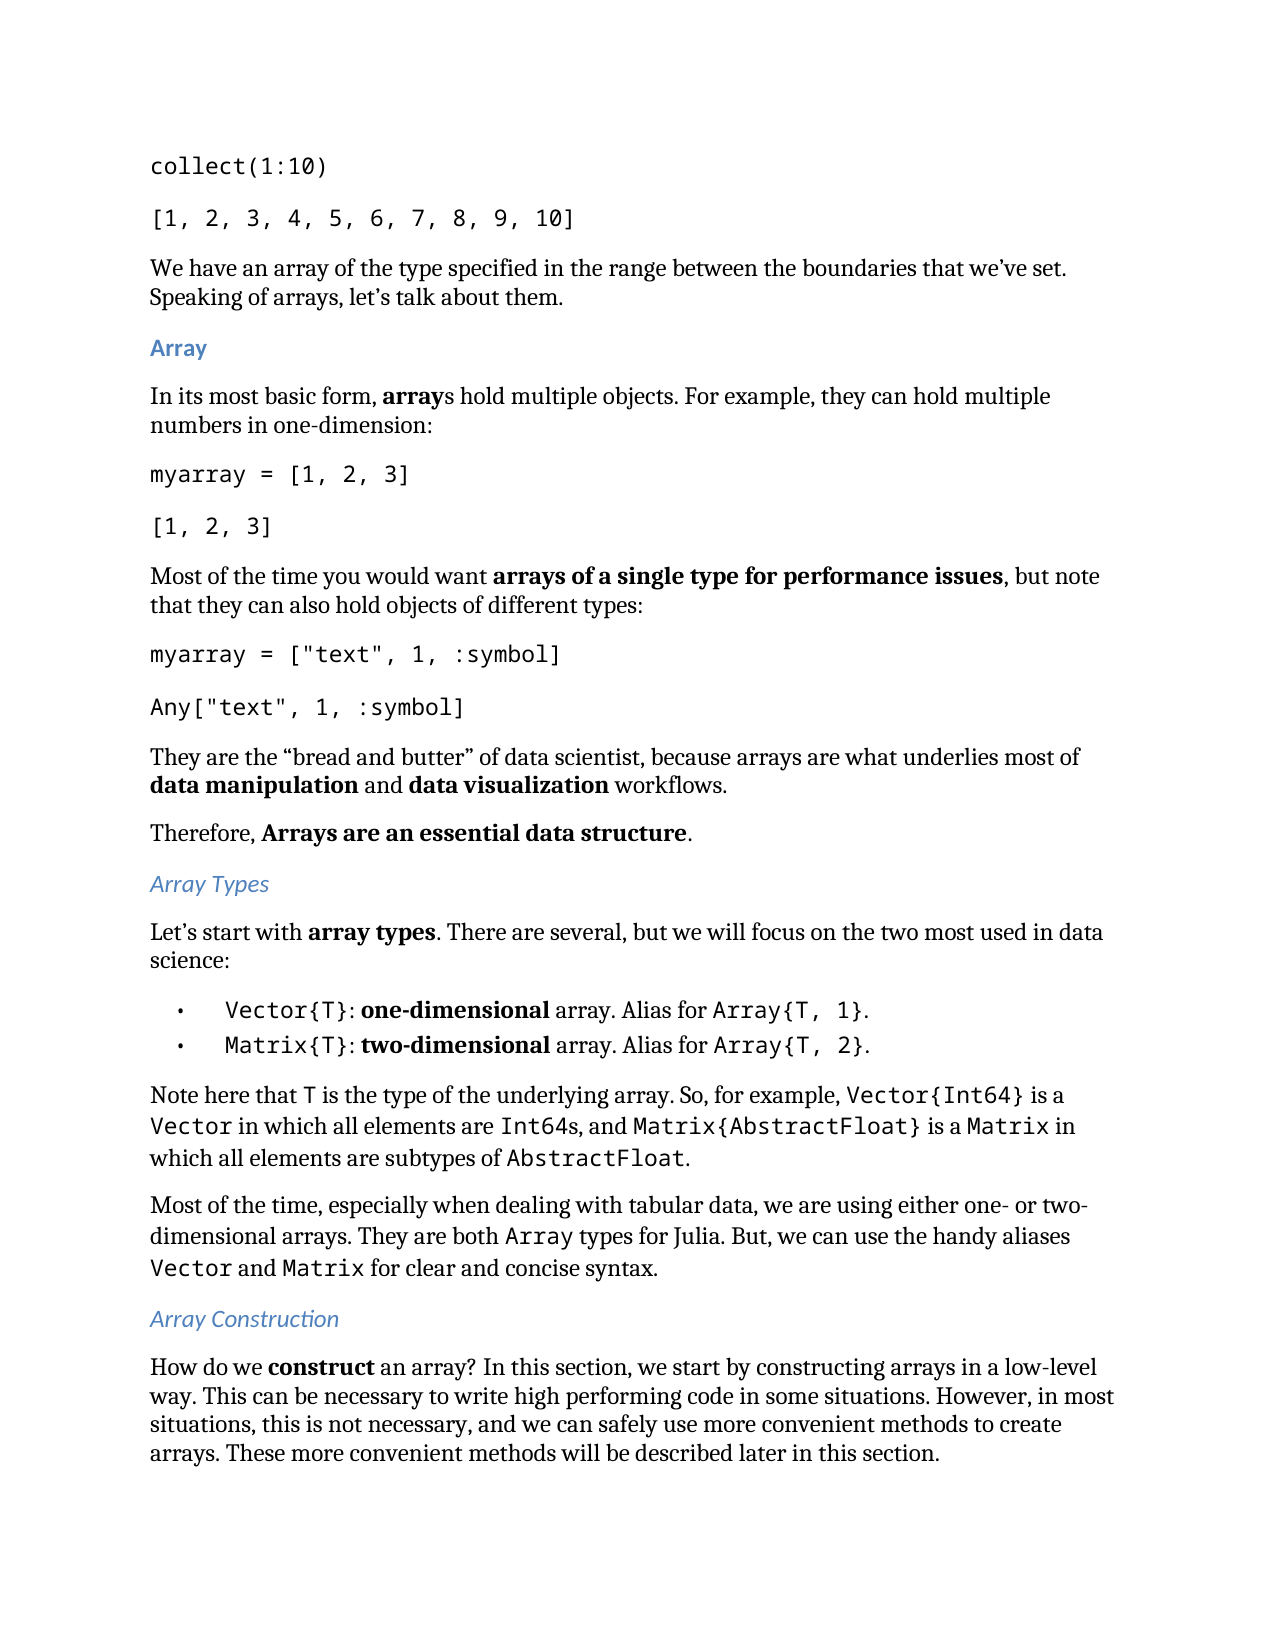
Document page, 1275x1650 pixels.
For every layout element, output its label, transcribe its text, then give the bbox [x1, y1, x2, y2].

text In its most basic form, arrays hold multiple objects. For example, they can hold multiple numbers in one-dimension: [150, 382, 1125, 439]
text How do we construct an array? In this section, we start by constructing arrays in a low-level way. This can be necessary to write high performing code in some situations. However, in most situations, this is not necessary, and we can safely use more convenient methods to create arrays. These more convenient methods will be described later in this section. [150, 1353, 1125, 1468]
text Most of the time you would want arrays of a single type for performance issues, but note that they can also hold objects of different types: [150, 562, 1125, 620]
text Most of the time, especially when dealing with tabular data, we are using either one- or two-dimensional arrays. They are both Array types for Julia. But, we can use the handy aliases Vector and Matrix for clear and concise syntax. [150, 1191, 1125, 1283]
subtitle Array Construction [150, 1303, 1125, 1334]
text Any["text", 1, :symbol] [150, 691, 1125, 722]
text Note here that T is the type of the underlying array. So, for example, Vector{Int64} is a Vector in which all elements are Int64s, and Matrix{AbstractFloat} is a Matrix in which all elements are subtypes of AbstractFloat. [150, 1079, 1125, 1173]
text [1, 2, 3] [150, 510, 1125, 541]
text Let’s start with array types. There are several, but we will focus on the two most used in data science: [150, 918, 1125, 975]
text They are the “bread and butter” of data scientist, because arrays are what underlies most of data manipulation and data visualization workflows. [150, 743, 1125, 800]
text We have an array of the type specified in the range between the boundaries that we’ve set. Speaking of arrays, let’s talk about them. [150, 254, 1125, 312]
list Vector{T}: one-dimensional array. Alias for Array{T, 1}. [175, 994, 1125, 1025]
list Matrix{T}: two-dimensional array. Alias for Array{T, 2}. [175, 1029, 1125, 1060]
text [1, 2, 3, 4, 5, 6, 7, 8, 9, 10] [150, 202, 1125, 233]
text Therefore, Arrays are an essential data structure. [150, 819, 1125, 848]
text myarray = ["text", 1, :symbol] [150, 638, 1125, 670]
text collect(1:10) [150, 150, 1125, 181]
subtitle Array Types [150, 868, 1125, 899]
subtitle Array [150, 332, 1125, 363]
text myarray = [1, 2, 3] [150, 458, 1125, 489]
